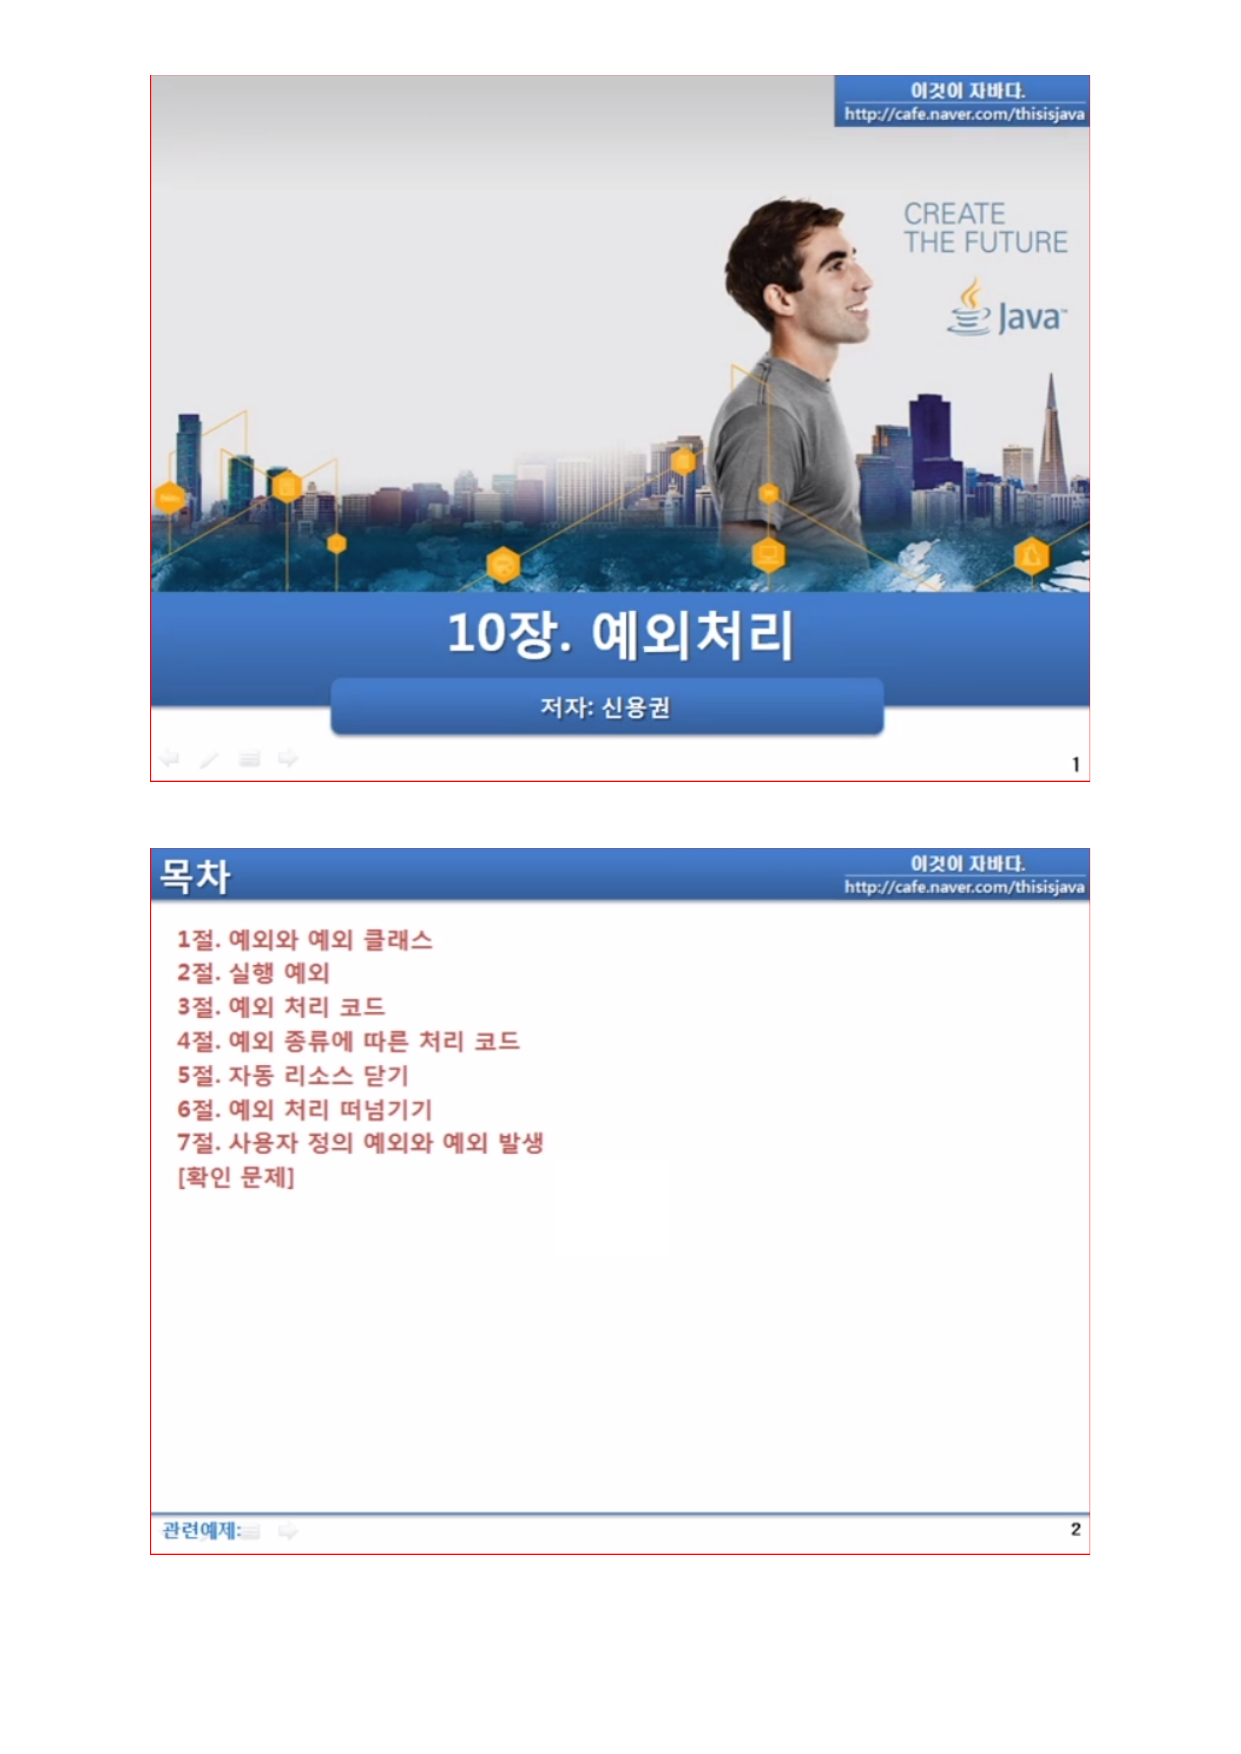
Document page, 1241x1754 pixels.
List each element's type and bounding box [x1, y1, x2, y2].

picture [150, 75, 1091, 782]
picture [150, 848, 1091, 1555]
